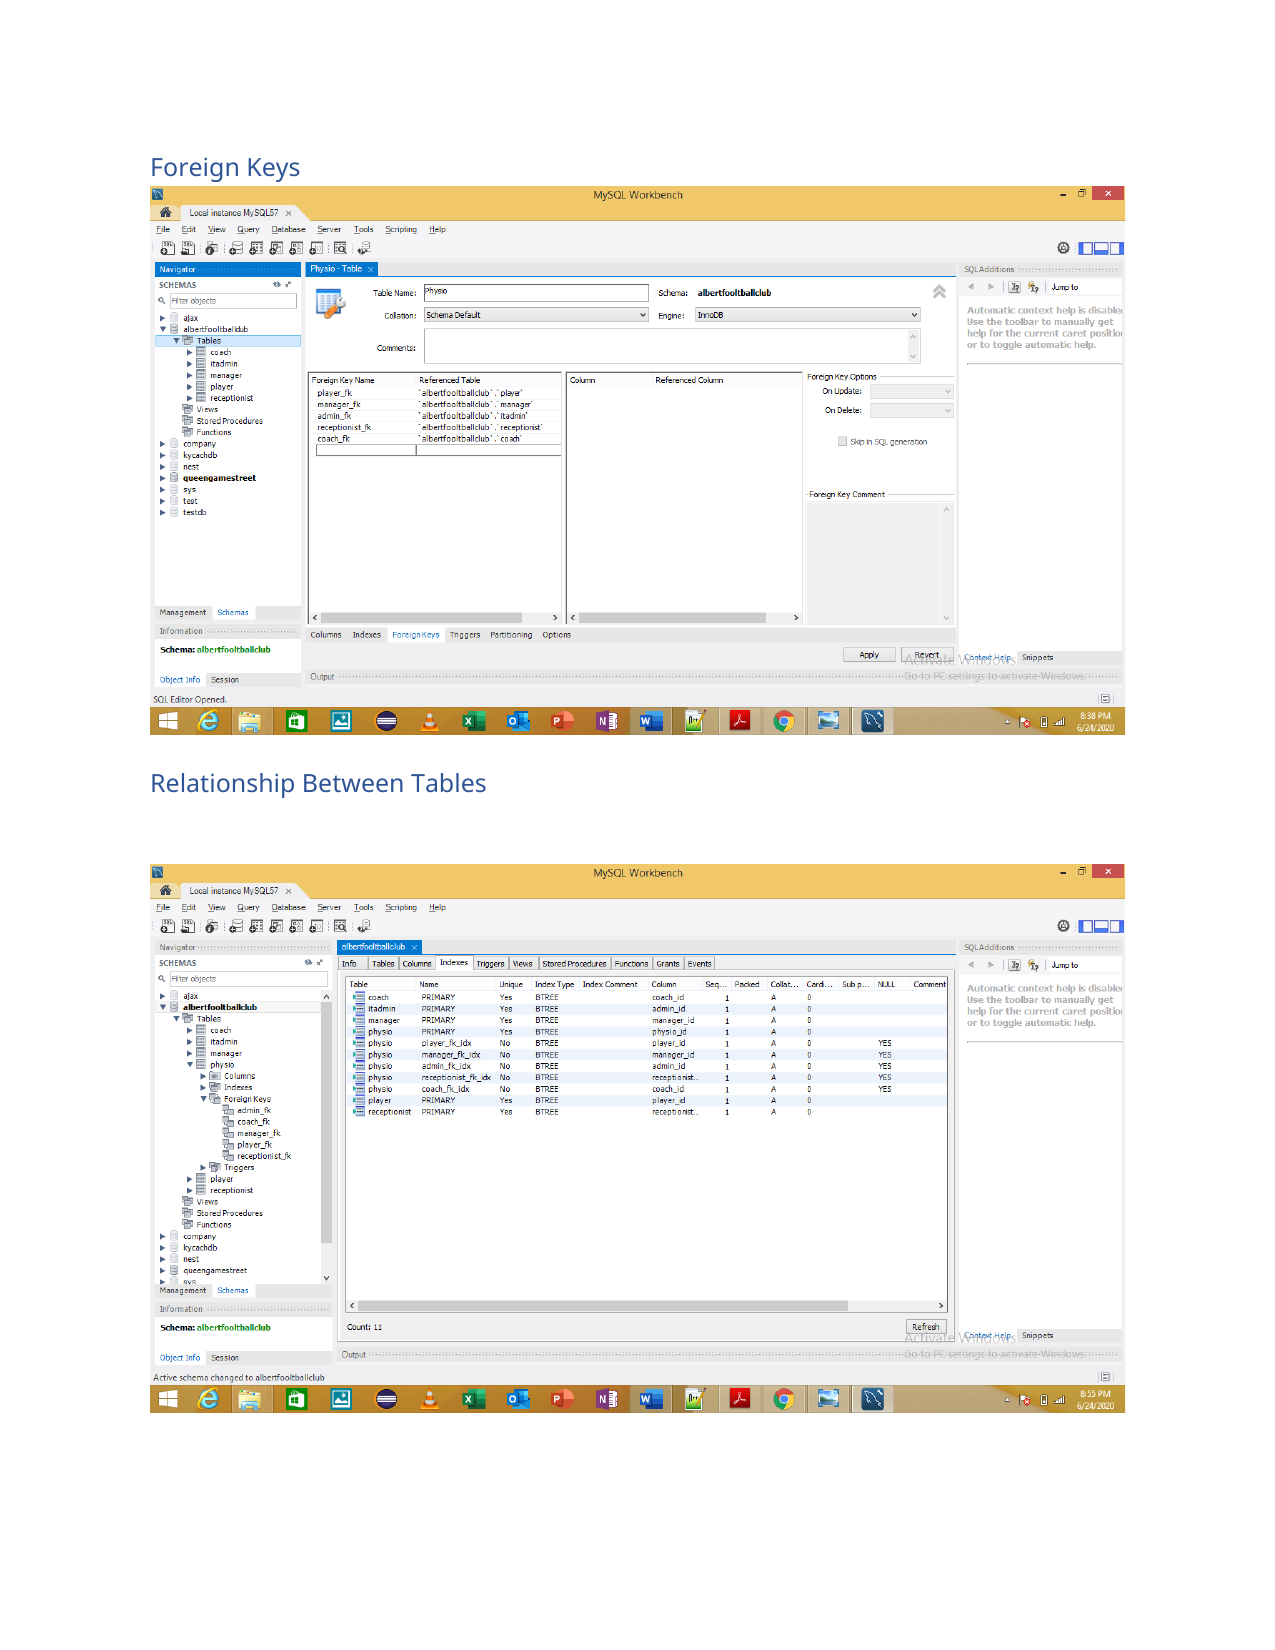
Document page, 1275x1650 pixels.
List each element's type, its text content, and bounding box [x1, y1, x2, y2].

picture [150, 864, 1125, 1413]
subtitle Foreign Keys [150, 150, 1125, 184]
picture [150, 186, 1125, 735]
subtitle Relationship Between Tables [150, 766, 1125, 799]
